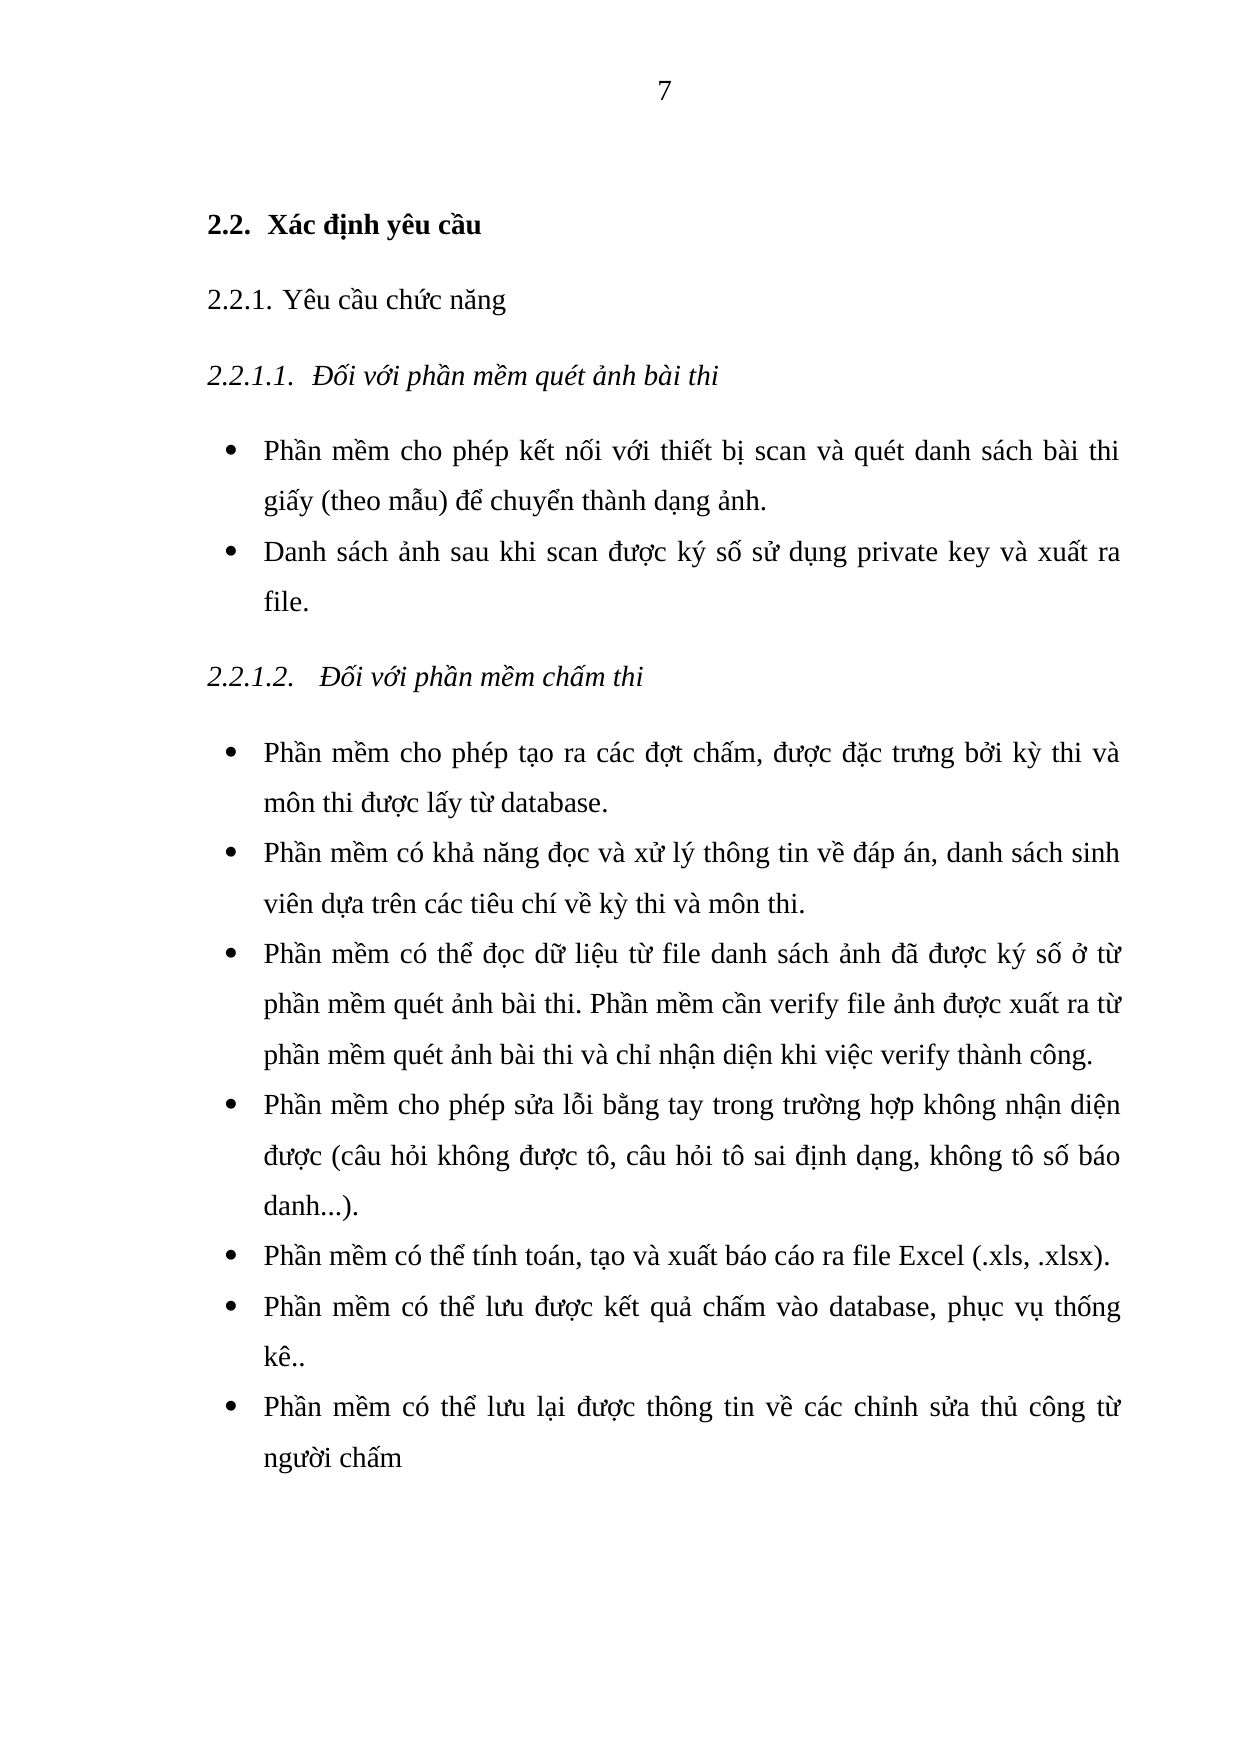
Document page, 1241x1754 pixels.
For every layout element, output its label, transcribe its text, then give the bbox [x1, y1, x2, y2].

list Phần mềm có thể lưu được kết quả chấm vào database, phục vụ thống kê.. [226, 1289, 1122, 1373]
list Phần mềm cho phép tạo ra các đợt chấm, được đặc trưng bởi kỳ thi và môn thi được lấy từ database. [226, 735, 1122, 819]
subtitle Đối với phần mềm quét ảnh bài thi [207, 358, 1122, 391]
list Phần mềm cho phép sửa lỗi bằng tay trong trường hợp không nhận diện được (câu hỏi không được tô, câu hỏi tô sai định dạng, không tô số báo danh...). [226, 1087, 1122, 1221]
subtitle Xác định yêu cầu [207, 207, 1122, 241]
list Phần mềm cho phép kết nối với thiết bị scan và quét danh sách bài thi giấy (theo mẫu) để chuyển thành dạng ảnh. [226, 433, 1122, 517]
list Phần mềm có khả năng đọc và xử lý thông tin về đáp án, danh sách sinh viên dựa trên các tiêu chí về kỳ thi và môn thi. [226, 835, 1122, 919]
list Phần mềm có thể tính toán, tạo và xuất báo cáo ra file Excel (.xls, .xlsx). [226, 1238, 1122, 1272]
list Danh sách ảnh sau khi scan được ký số sử dụng private key và xuất ra file. [226, 534, 1122, 618]
subtitle Đối với phần mềm chấm thi [207, 659, 1122, 693]
subtitle Yêu cầu chức năng [207, 282, 1122, 316]
list Phần mềm có thể đọc dữ liệu từ file danh sách ảnh đã được ký số ở từ phần mềm quét ảnh bài thi. Phần mềm cần verify file ảnh được xuất ra từ phần mềm quét ảnh bài thi và chỉ nhận diện khi việc verify thành công. [226, 936, 1122, 1070]
list Phần mềm có thể lưu lại được thông tin về các chỉnh sửa thủ công từ người chấm [226, 1389, 1122, 1473]
